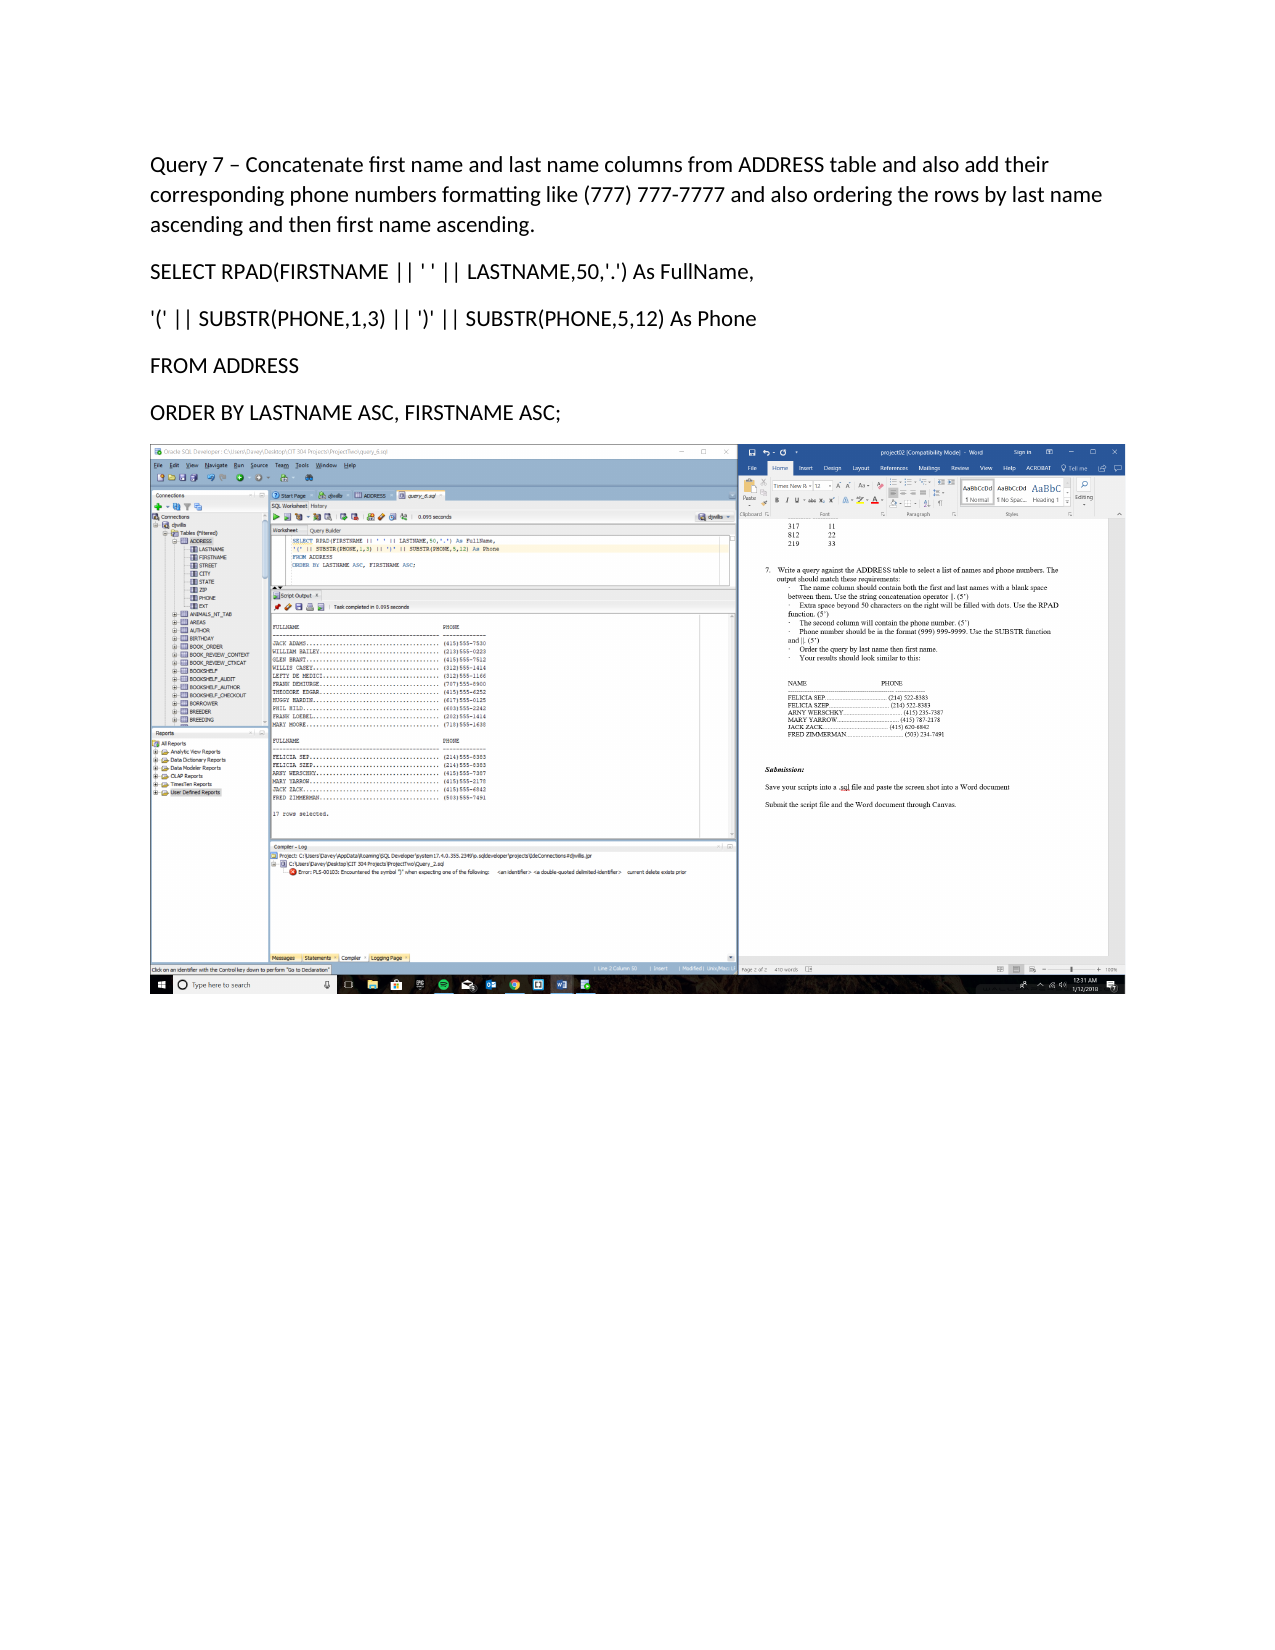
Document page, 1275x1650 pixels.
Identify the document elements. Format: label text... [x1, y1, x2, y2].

text Query 7 – Concatenate first name and last name columns from ADDRESS table and also add their corresponding phone numbers formatting like (777) 777-7777 and also ordering the rows by last name ascending and then first name ascending. [150, 150, 1125, 238]
text ORDER BY LASTNAME ASC, FIRSTNAME ASC; [150, 398, 1125, 426]
picture [150, 444, 1125, 994]
text FROM ADDRESS [150, 351, 1125, 379]
text SELECT RPAD(FIRSTNAME || ' ' || LASTNAME,50,'.') As FullName, [150, 257, 1125, 285]
text '(' || SUBSTR(PHONE,1,3) || ')' || SUBSTR(PHONE,5,12) As Phone [150, 304, 1125, 332]
